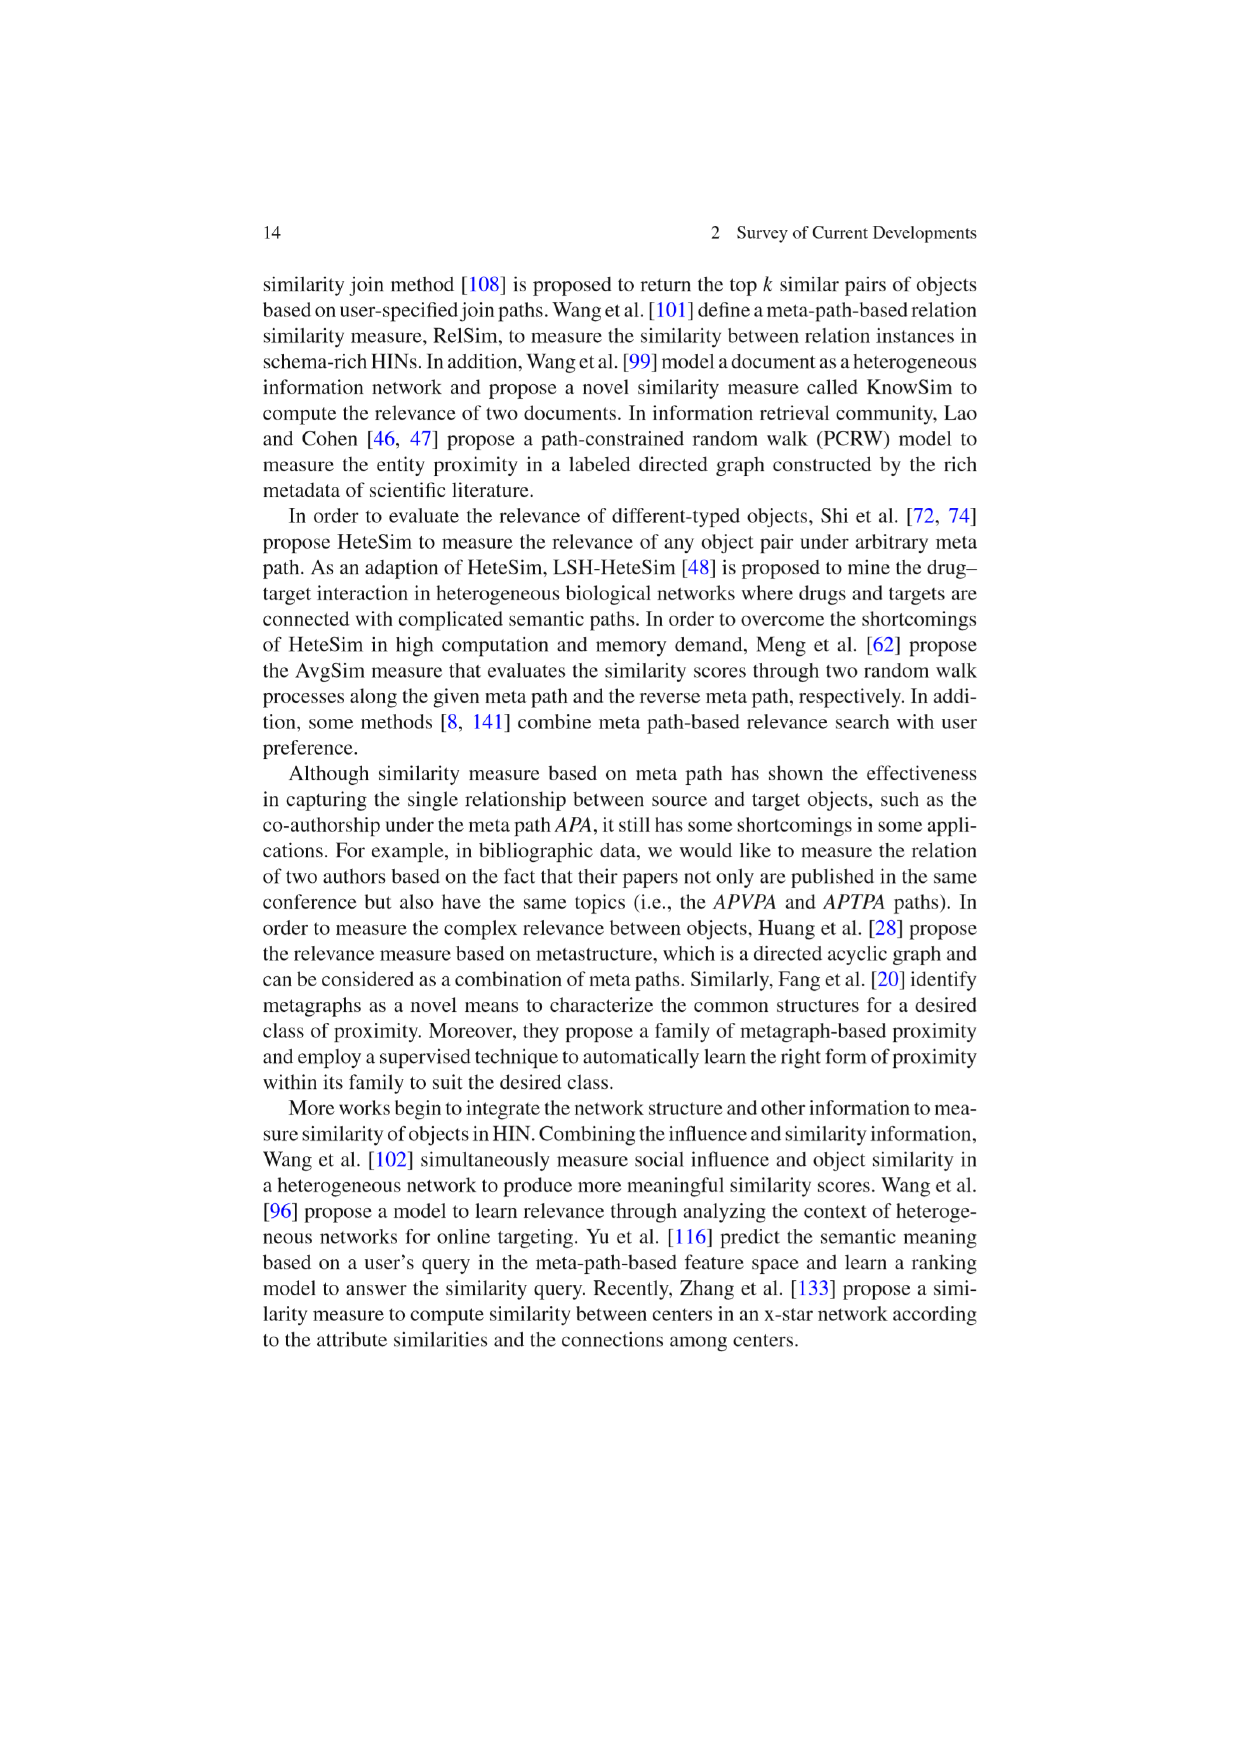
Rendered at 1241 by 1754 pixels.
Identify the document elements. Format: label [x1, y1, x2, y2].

picture [147, 147, 1093, 1416]
